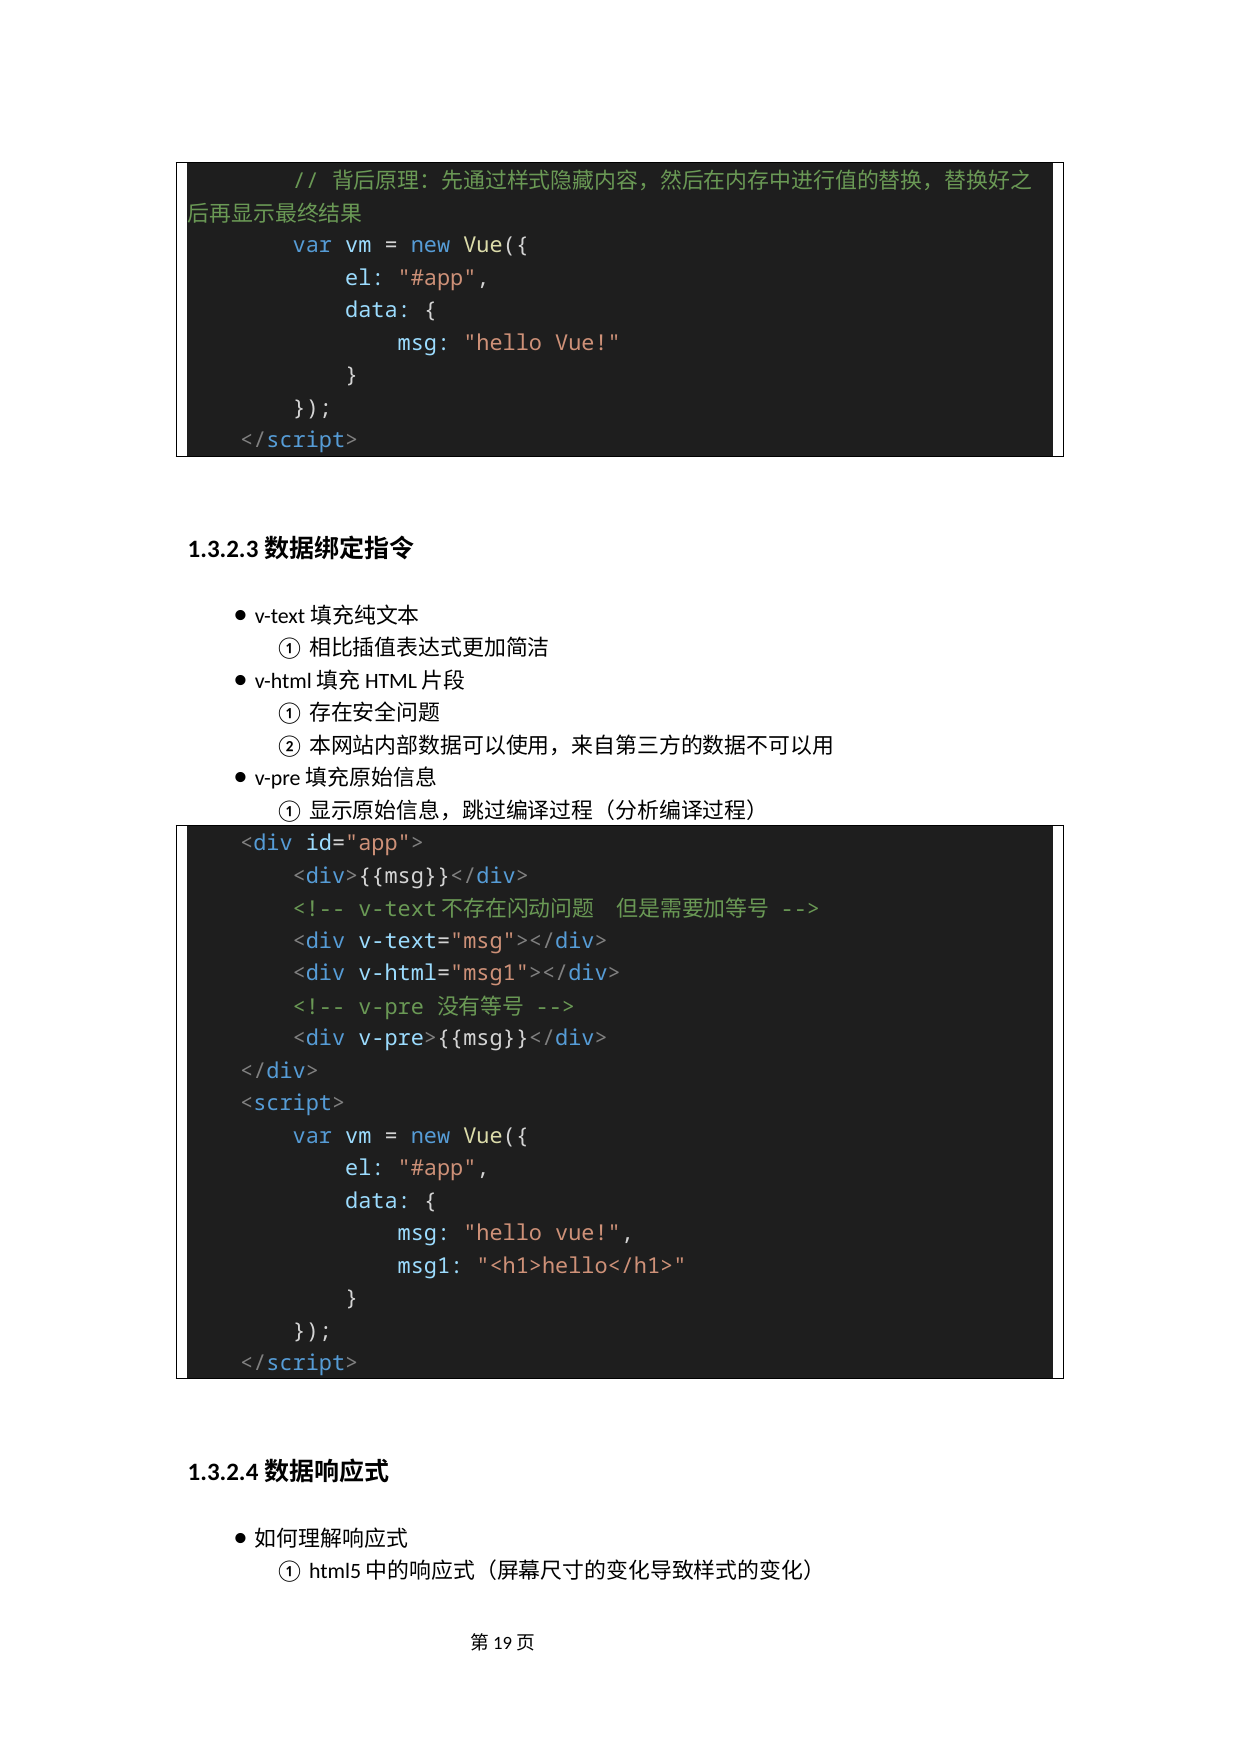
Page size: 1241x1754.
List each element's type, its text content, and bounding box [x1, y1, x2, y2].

list ⚫ 如何理解响应式 [187, 1520, 1053, 1553]
subtitle 1.3.2.3 数据绑定指令 [187, 514, 1053, 579]
subtitle 1.3.2.4 数据响应式 [187, 1437, 1053, 1502]
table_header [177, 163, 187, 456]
list ② 本网站内部数据可以使用，来自第三方的数据不可以用 [231, 727, 1053, 760]
list ① 显示原始信息，跳过编译过程（分析编译过程） [231, 792, 1053, 825]
list ① 相比插值表达式更加简洁 [231, 630, 1053, 662]
list ⚫ v-pre 填充原始信息 [187, 760, 1053, 792]
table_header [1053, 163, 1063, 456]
list ⚫ v-html 填充HTML片段 [187, 662, 1053, 695]
list ⚫ v-text 填充纯文本 [187, 597, 1053, 630]
list ① 存在安全问题 [231, 695, 1053, 727]
list ① html5中的响应式（屏幕尺寸的变化导致样式的变化） [231, 1553, 1053, 1585]
